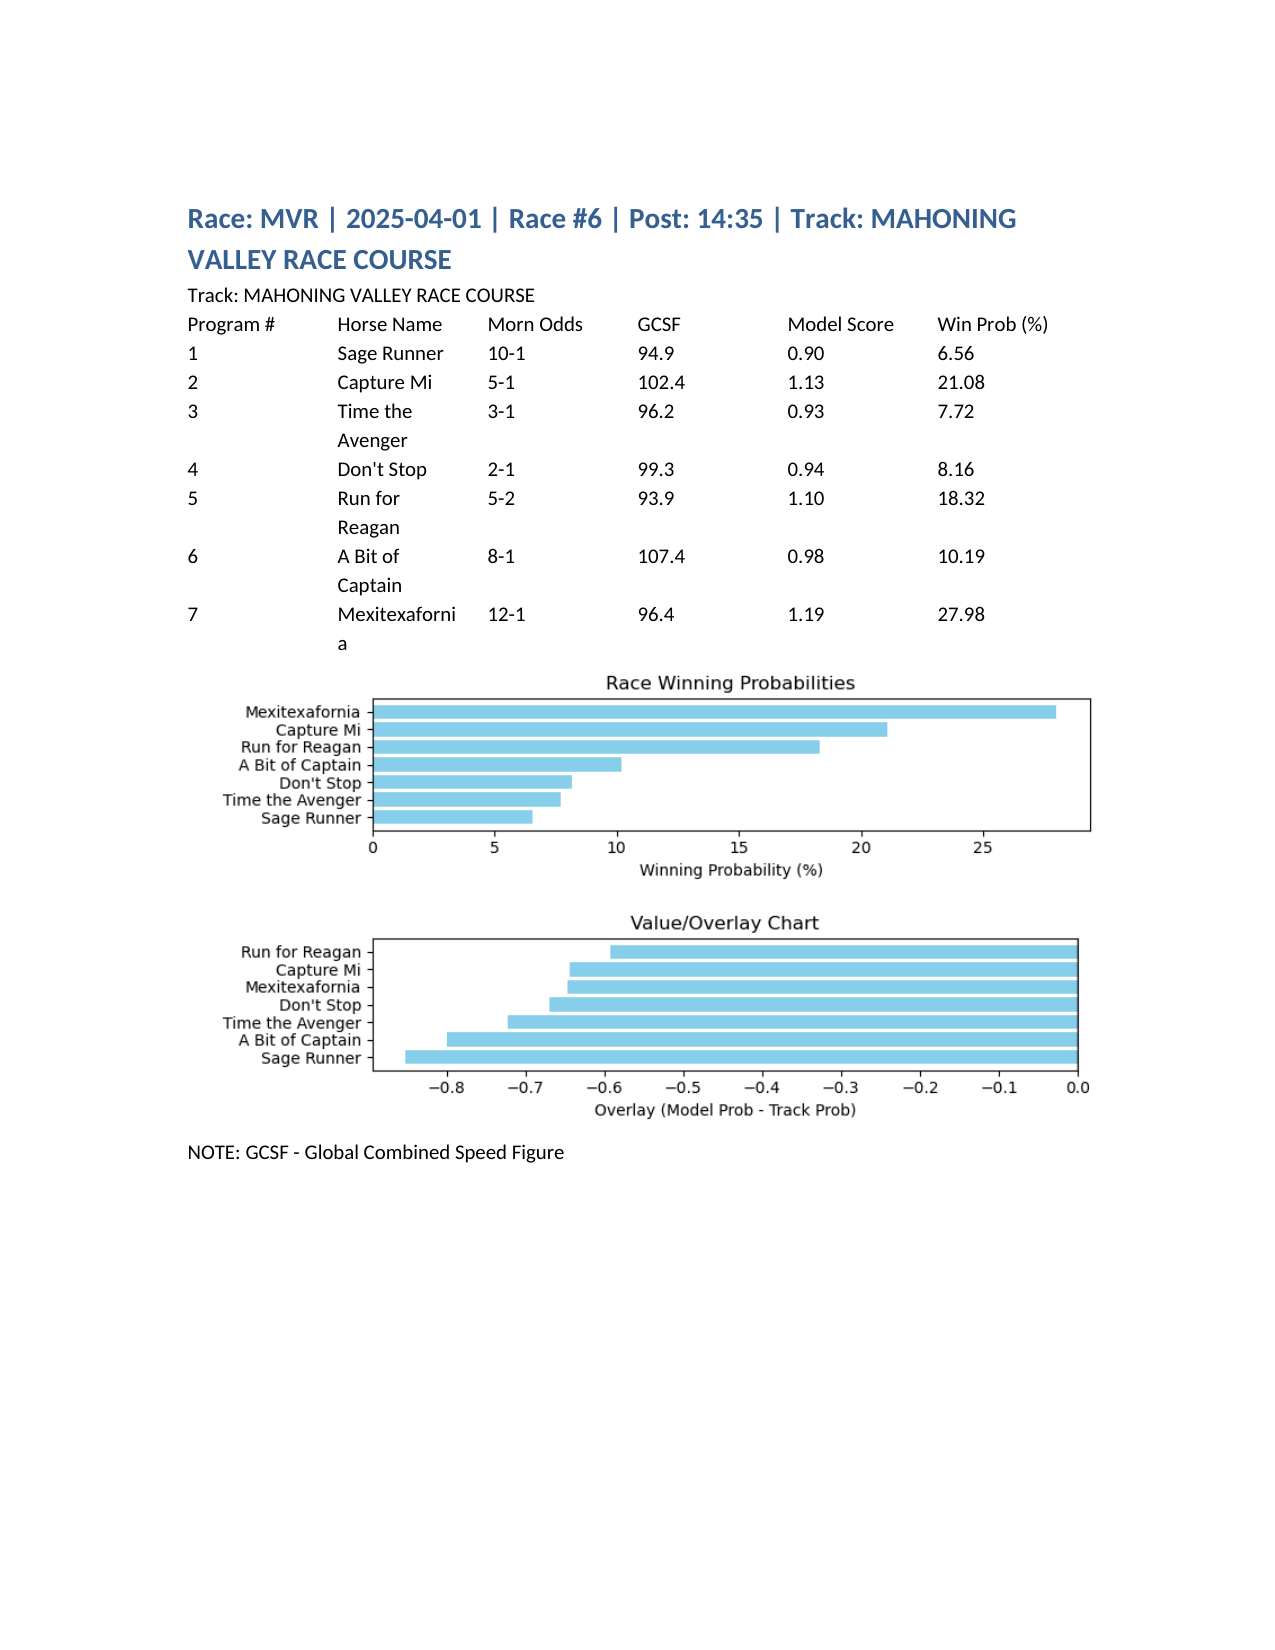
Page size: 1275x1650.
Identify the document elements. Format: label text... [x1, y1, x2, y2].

text NOTE: GCSF - Global Combined Speed Figure [187, 1139, 1087, 1165]
subtitle Race: MVR | 2025-04-01 | Race #6 | Post: 14:35 | Track: MAHONING VALLEY RACE COURSE [187, 200, 1087, 277]
text Track: MAHONING VALLEY RACE COURSE [187, 282, 1087, 307]
picture [206, 899, 1107, 1136]
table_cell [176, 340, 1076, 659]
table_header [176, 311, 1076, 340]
picture [206, 659, 1107, 896]
